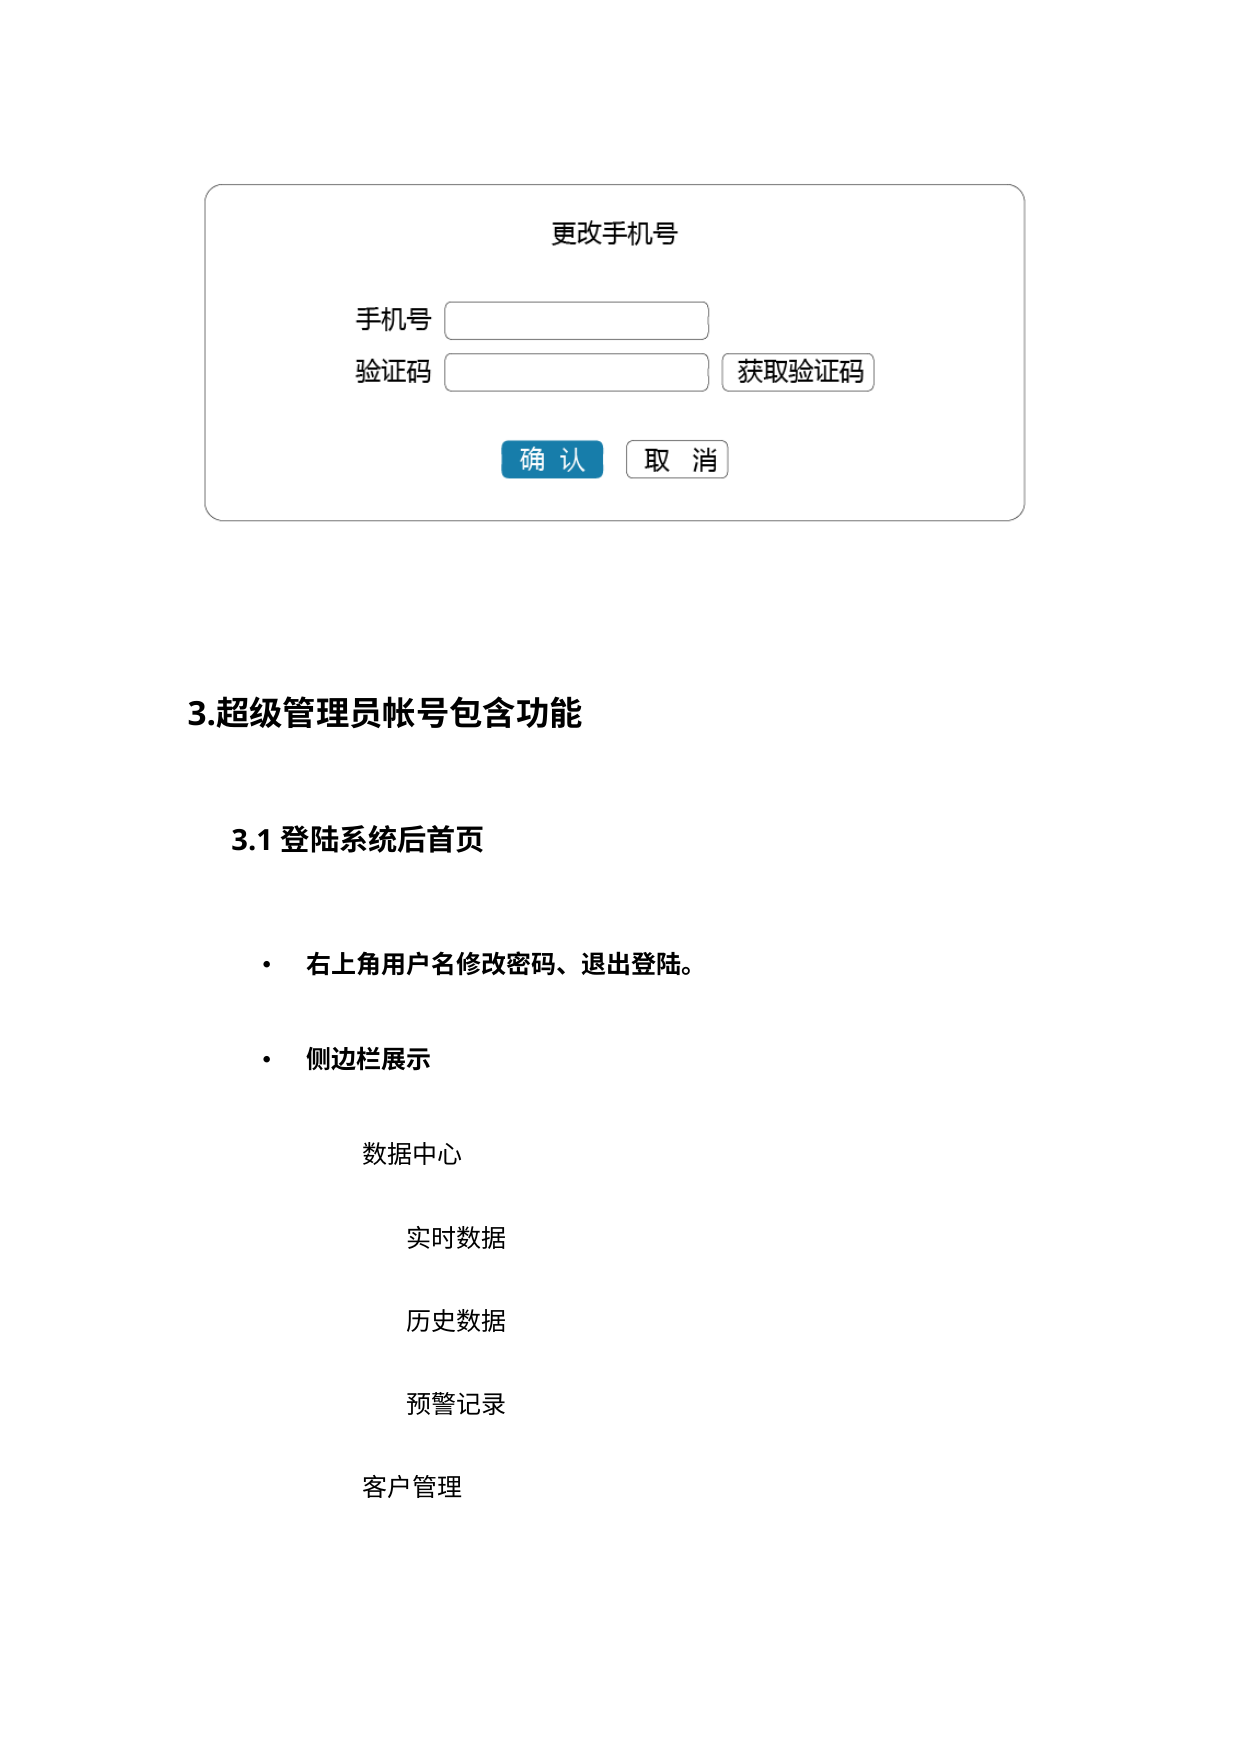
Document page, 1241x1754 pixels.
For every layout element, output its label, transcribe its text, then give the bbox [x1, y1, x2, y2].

text 历史数据 [319, 1287, 1053, 1352]
subtitle 3.1 登陆系统后首页 [187, 805, 1053, 870]
text 数据中心 [187, 1121, 1053, 1186]
text 预警记录 [187, 1370, 1053, 1435]
text 客户管理 [319, 1453, 1053, 1518]
subtitle 侧边栏展示 [262, 1025, 1053, 1090]
subtitle 右上角用户名修改密码、退出登陆。 [262, 930, 1053, 995]
picture [187, 162, 1052, 540]
subtitle 3.超级管理员帐号包含功能 [187, 678, 1053, 743]
text 实时数据 [187, 1204, 1053, 1269]
